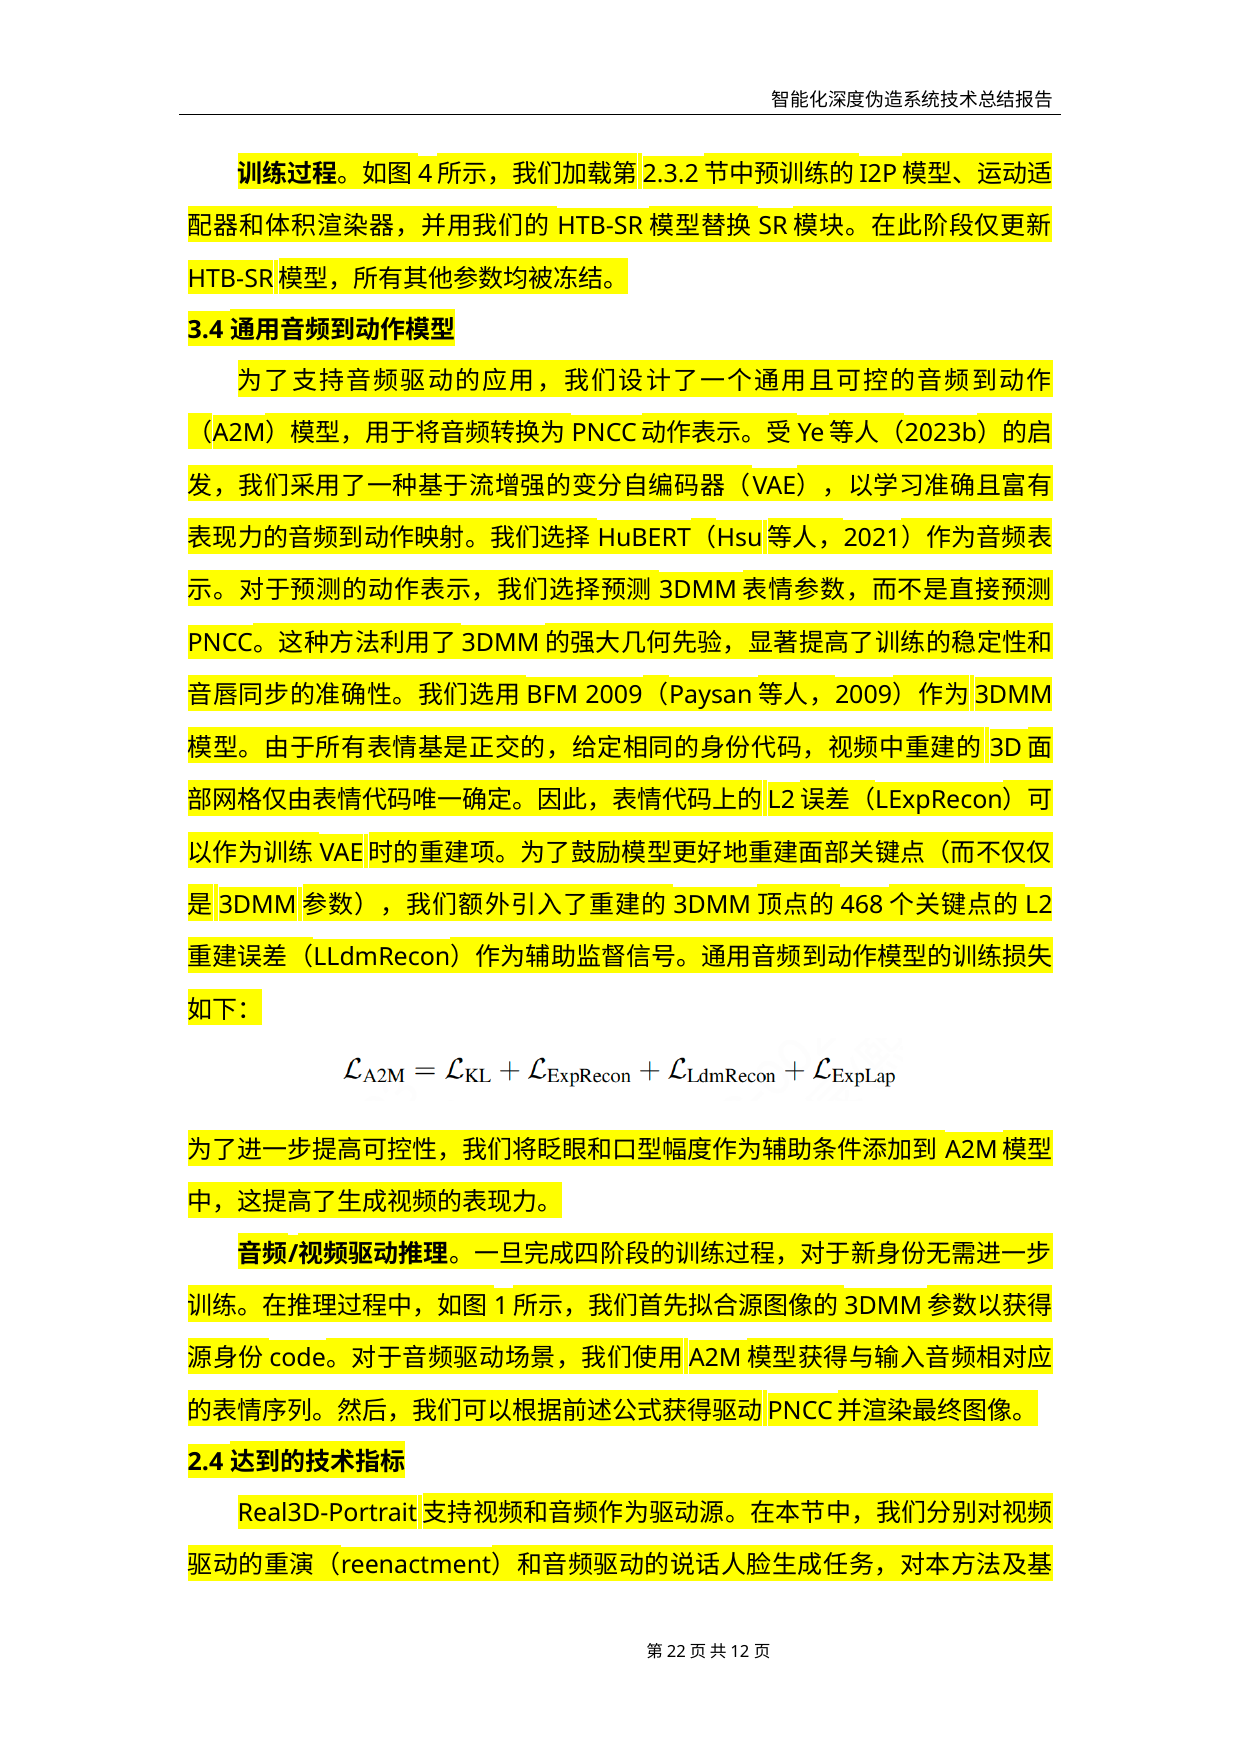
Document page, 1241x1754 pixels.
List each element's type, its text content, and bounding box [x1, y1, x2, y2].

text 3.4 通用音频到动作模型 [187, 307, 1053, 348]
text 音频/视频驱动推理。一旦完成四阶段的训练过程，对于新身份无需进一步训练。在推理过程中，如图1所示，我们首先拟合源图像的3DMM参数以获得源身份code。对于音频驱动场景，我们使用A2M模型获得与输入音频相对应的表情序列。然后，我们可以根据前述公式获得驱动PNCC并渲染最终图像。 [187, 1231, 1053, 1428]
text 为了进一步提高可控性，我们将眨眼和口型幅度作为辅助条件添加到A2M模型中，这提高了生成视频的表现力。 [187, 1127, 1053, 1220]
text 为了支持音频驱动的应用，我们设计了一个通用且可控的音频到动作（A2M）模型，用于将音频转换为PNCC动作表示。受Ye等人（2023b）的启发，我们采用了一种基于流增强的变分自编码器（VAE），以学习准确且富有表现力的音频到动作映射。我们选择HuBERT（Hsu等人，2021）作为音频表示。对于预测的动作表示，我们选择预测3DMM表情参数，而不是直接预测PNCC。这种方法利用了3DMM的强大几何先验，显著提高了训练的稳定性和音唇同步的准确性。我们选用BFM 2009（Paysan等人，2009）作为3DMM模型。由于所有表情基是正交的，给定相同的身份代码，视频中重建的3D面部网格仅由表情代码唯一确定。因此，表情代码上的L2误差（LExpRecon）可以作为训练VAE时的重建项。为了鼓励模型更好地重建面部关键点（而不仅仅是3DMM参数），我们额外引入了重建的3DMM顶点的468个关键点的L2重建误差（LLdmRecon）作为辅助监督信号。通用音频到动作模型的训练损失如下： [187, 358, 1053, 1027]
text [187, 1491, 1053, 1583]
text 训练过程。如图4所示，我们加载第2.3.2节中预训练的I2P模型、运动适配器和体积渲染器，并用我们的HTB-SR模型替换SR模块。在此阶段仅更新HTB-SR模型，所有其他参数均被冻结。 [187, 151, 1053, 296]
text 2.4 达到的技术指标 [187, 1439, 1053, 1480]
picture [337, 1038, 903, 1101]
